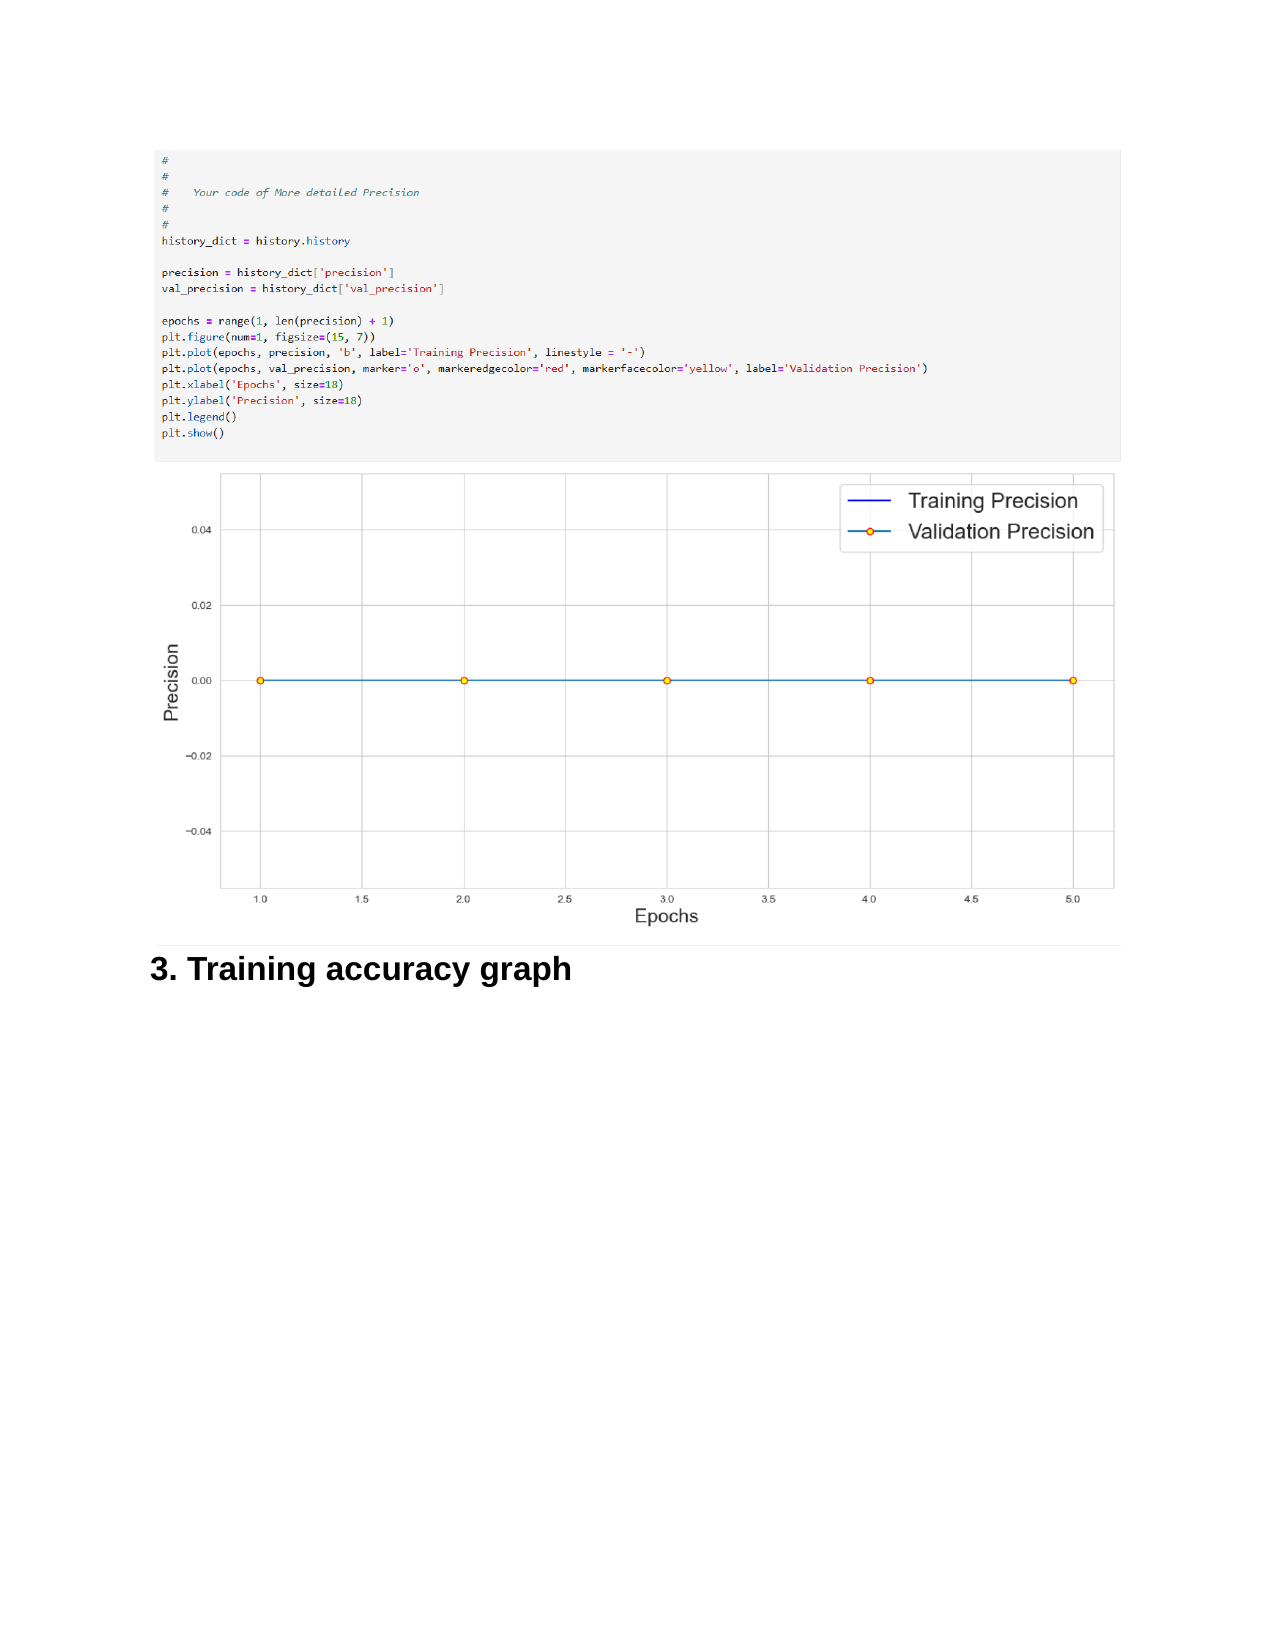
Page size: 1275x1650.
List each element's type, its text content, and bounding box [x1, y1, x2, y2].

picture [150, 150, 1125, 946]
text 3. Training accuracy graph [150, 946, 1125, 987]
